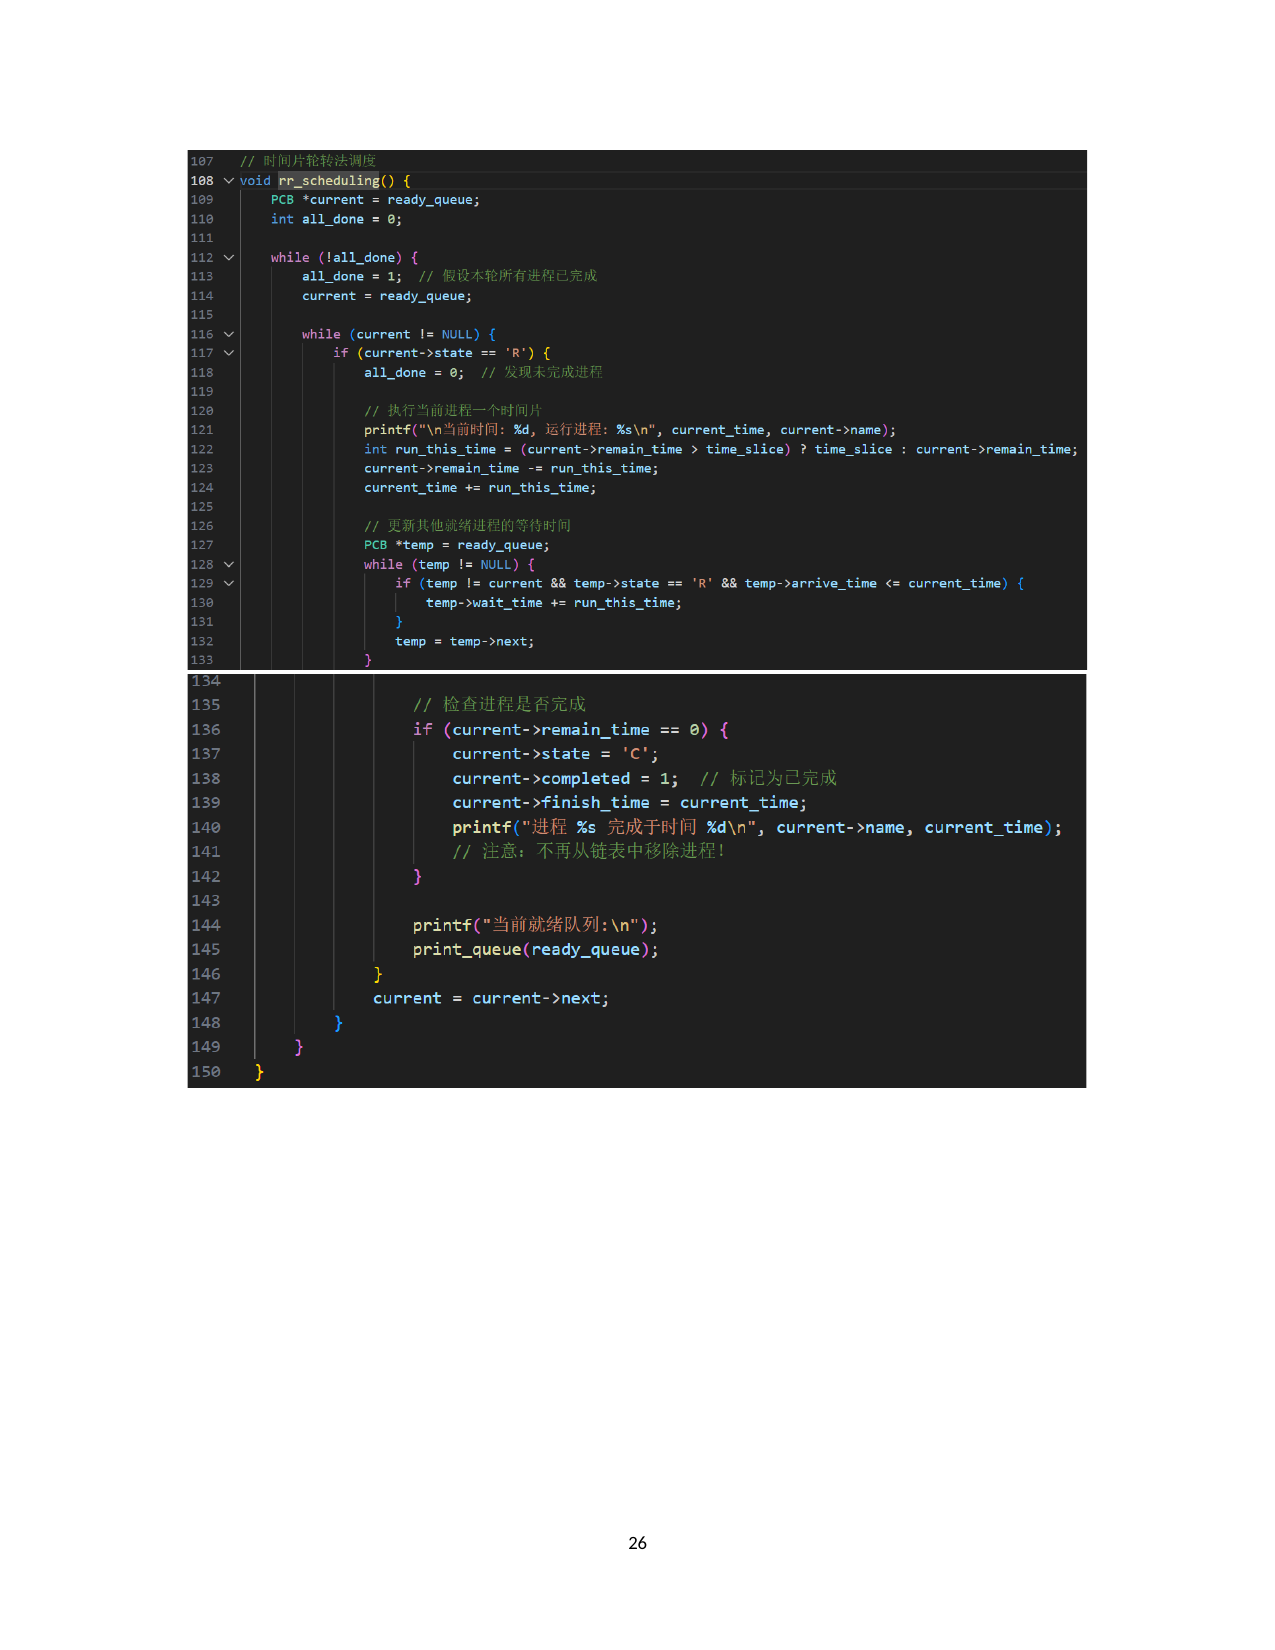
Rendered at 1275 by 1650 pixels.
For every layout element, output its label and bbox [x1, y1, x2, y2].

picture [187, 674, 1087, 1088]
picture [187, 150, 1088, 670]
